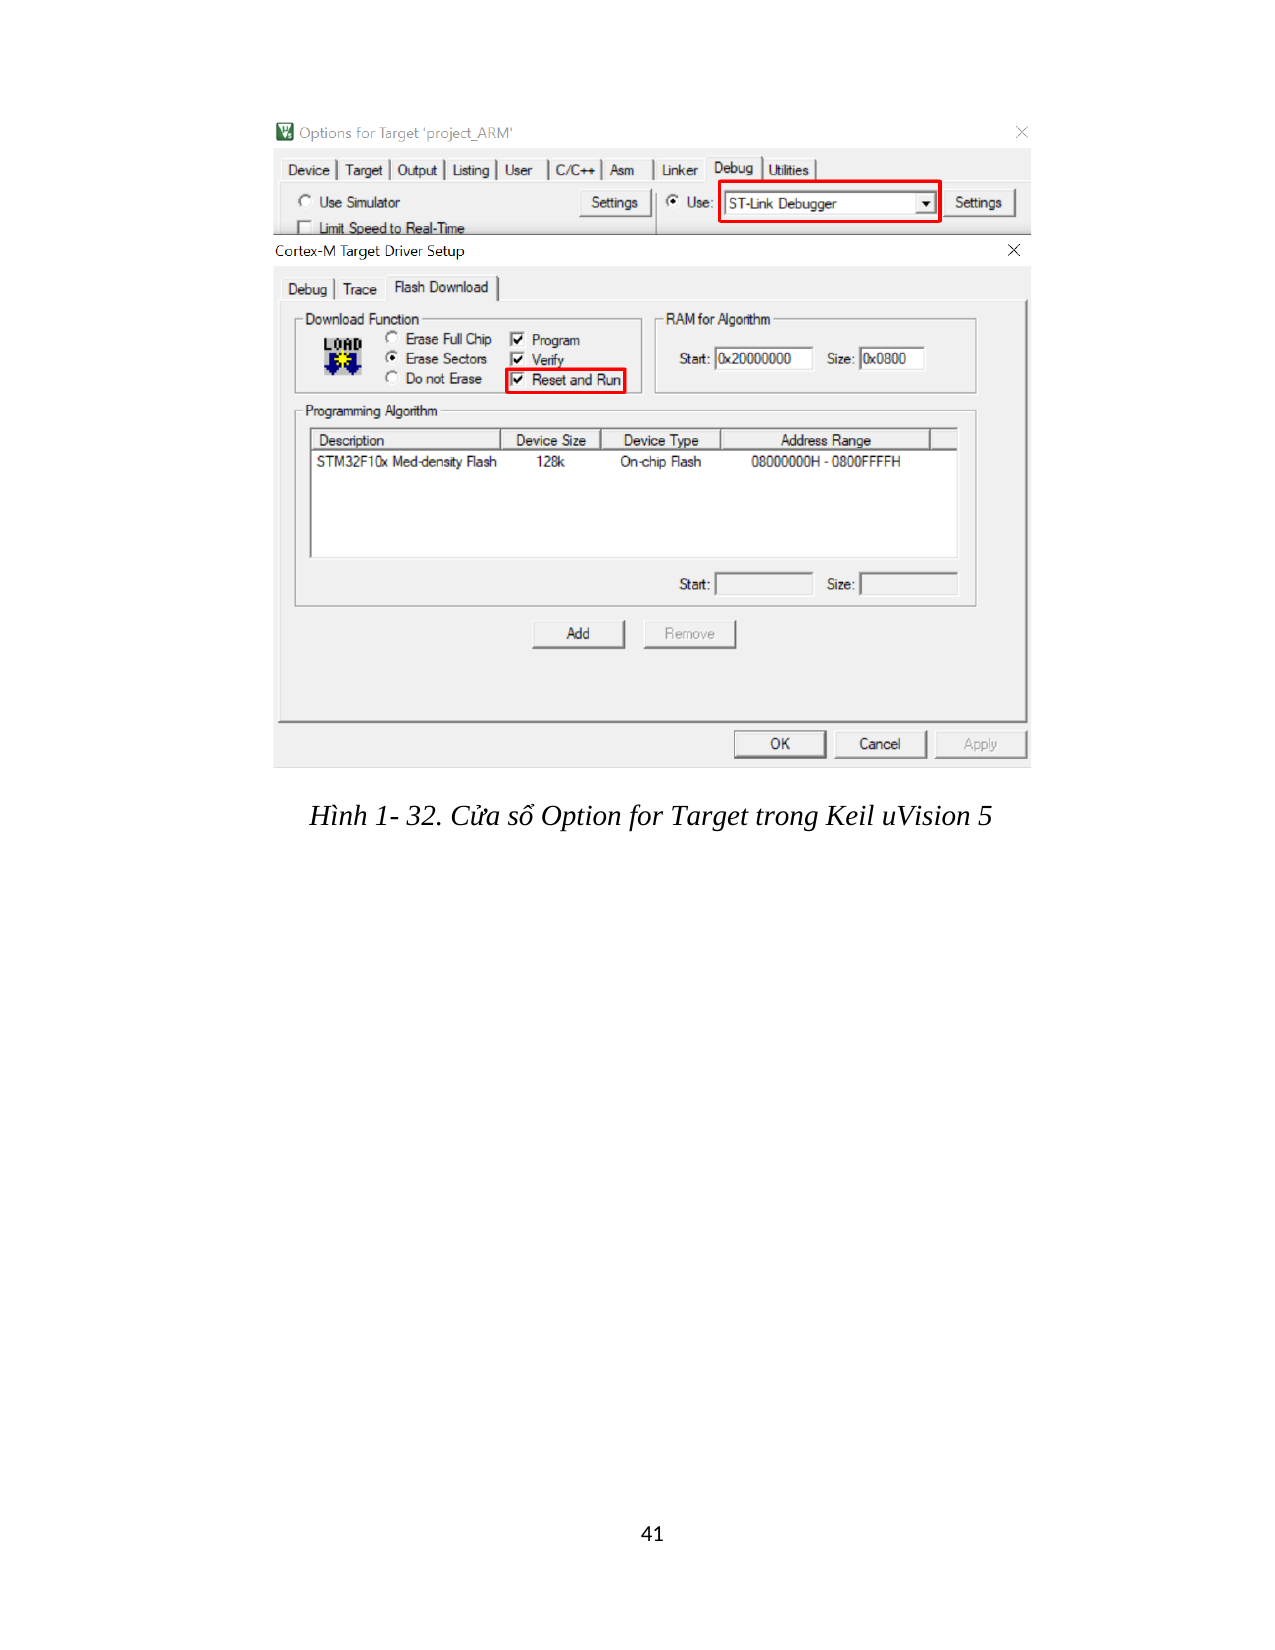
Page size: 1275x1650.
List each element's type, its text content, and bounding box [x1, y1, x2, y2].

picture [273, 118, 1032, 768]
text Hình 1- 32. Cửa sổ Option for Target trong Keil uVision 5 [177, 798, 1127, 831]
